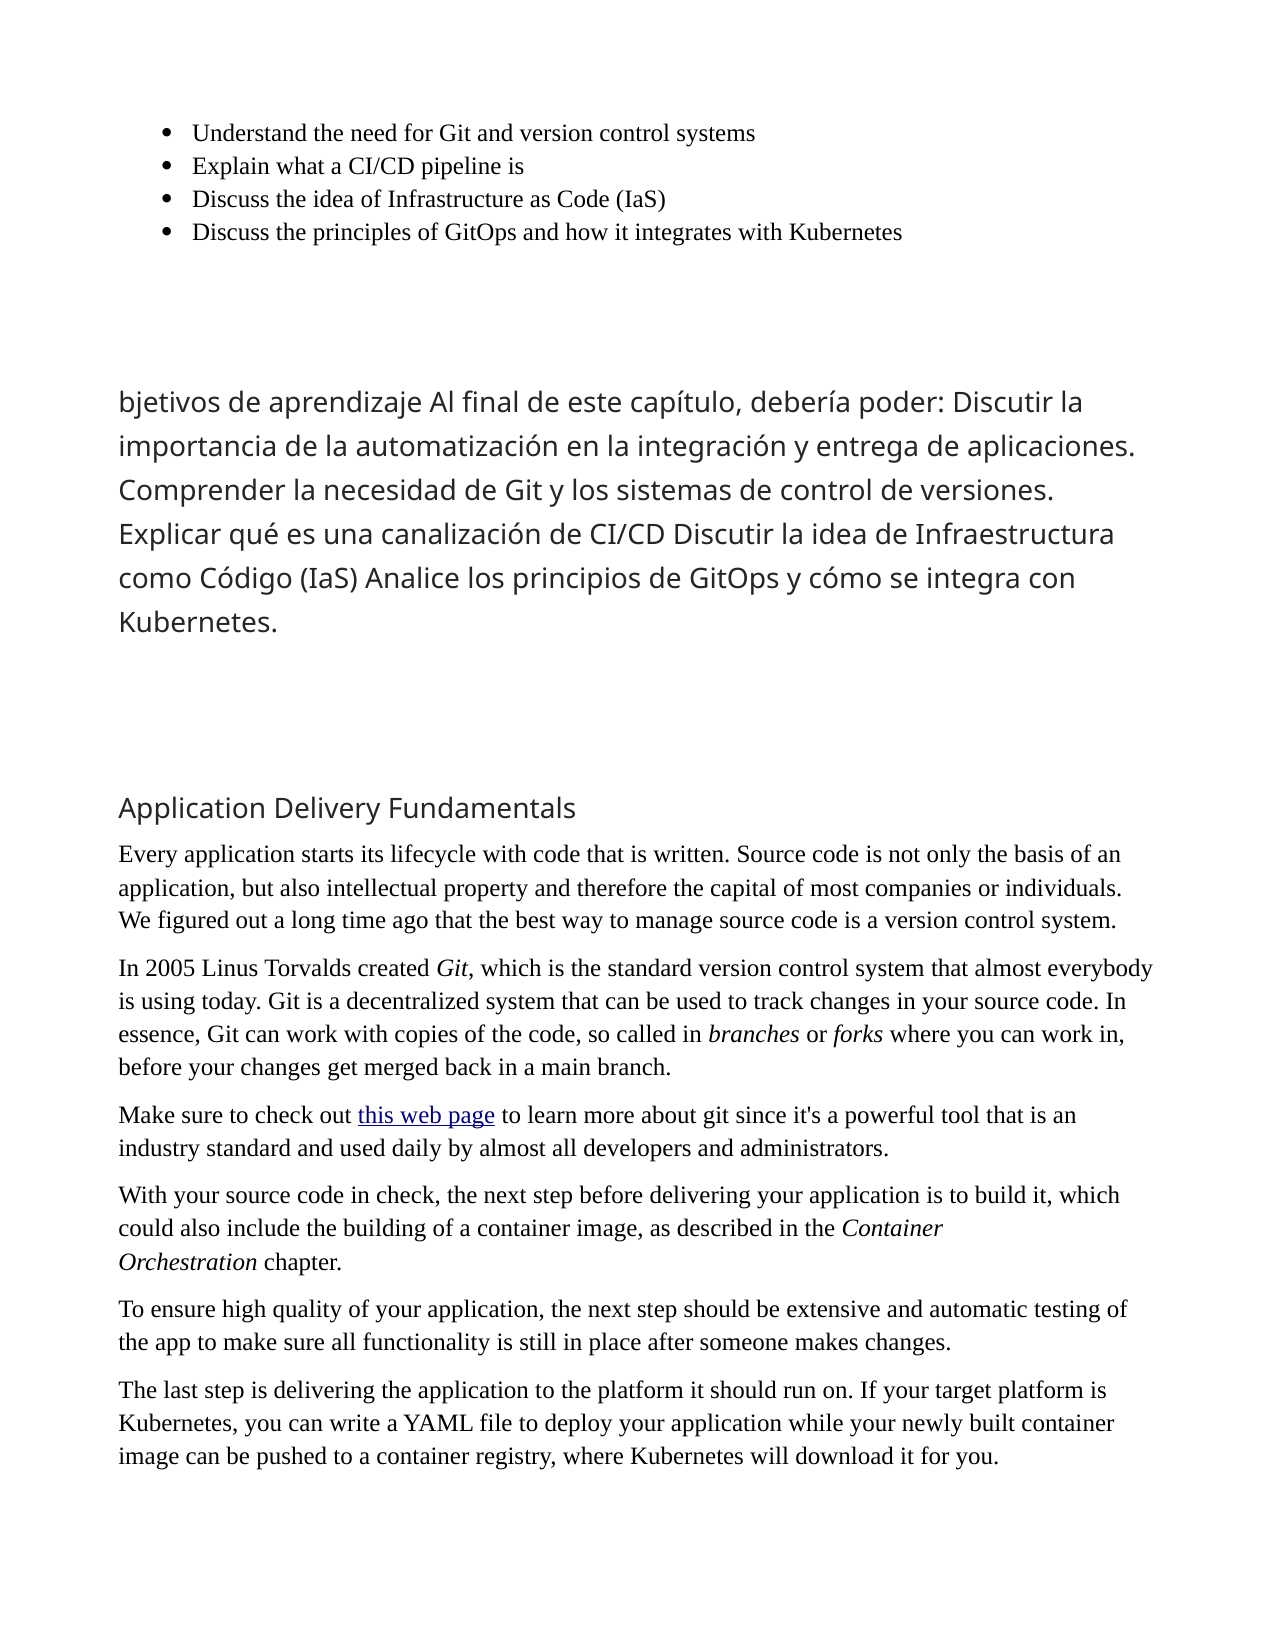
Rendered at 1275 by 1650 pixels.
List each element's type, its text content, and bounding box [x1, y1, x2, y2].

text The last step is delivering the application to the platform it should run on. If your target platform is Kubernetes, you can write a YAML file to deploy your application while your newly built container image can be pushed to a container registry, where Kubernetes will download it for you. [118, 1375, 1157, 1469]
text To ensure high quality of your application, the next step should be extensive and automatic testing of the app to make sure all functionality is still in place after someone makes changes. [118, 1294, 1157, 1356]
text With your source code in check, the next step before delivering your application is to build it, which could also include the building of a container image, as described in the Container Orchestration chapter. [118, 1181, 1157, 1275]
text bjetivos de aprendizaje Al final de este capítulo, debería poder: Discutir la importancia de la automatización en la integración y entrega de aplicaciones. Comprender la necesidad de Git y los sistemas de control de versiones. Explicar qué es una canalización de CI/CD Discutir la idea de Infraestructura como Código (IaS) Analice los principios de GitOps y cómo se integra con Kubernetes. [118, 382, 1157, 641]
text Make sure to check out this web page to learn more about git since it's a powerful tool that is an industry standard and used daily by almost all developers and administrators. [118, 1100, 1157, 1162]
list Discuss the principles of GitOps and how it integrates with Kubernetes [162, 217, 1157, 246]
text Every application starts its lifecycle with code that is written. Source code is not only the basis of an application, but also intellectual property and therefore the capital of most companies or individuals. We figured out a long time ago that the best way to manage source code is a version control system. [118, 839, 1157, 934]
text In 2005 Linus Torvalds created Git, which is the standard version control system that almost everybody is using today. Git is a decentralized system that can be used to track changes in your source code. In essence, Git can work with copies of the code, so called in branches or forks where you can work in, before your changes get merged back in a main branch. [118, 953, 1157, 1081]
list Understand the need for Git and version control systems [162, 118, 1157, 147]
list Explain what a CI/CD pipeline is [162, 151, 1157, 180]
list Discuss the idea of Infrastructure as Code (IaS) [162, 184, 1157, 213]
subtitle Application Delivery Fundamentals [118, 789, 1157, 827]
